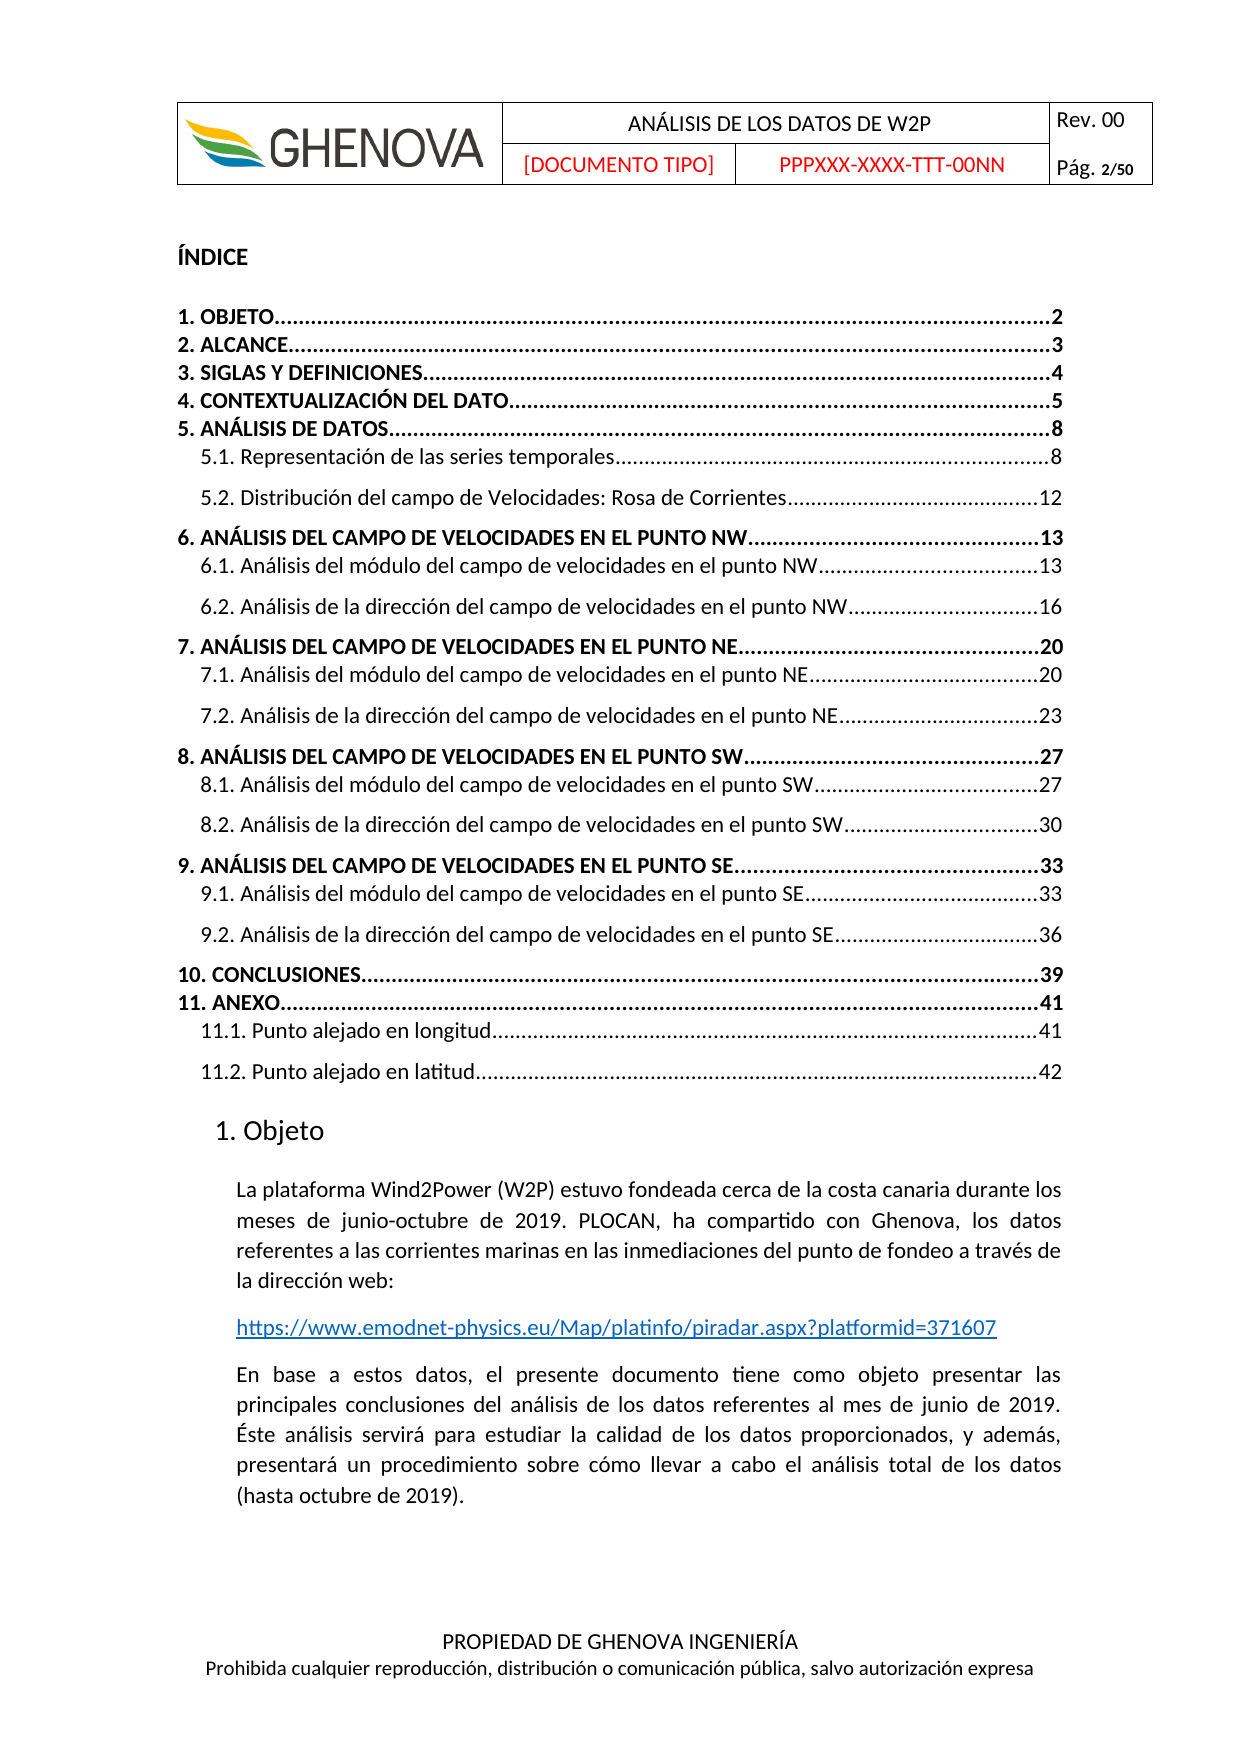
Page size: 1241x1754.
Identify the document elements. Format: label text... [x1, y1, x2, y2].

text 10. Conclusiones 39 [177, 960, 1063, 988]
text 1. Objeto 2 [177, 302, 1063, 330]
text 8.2. Análisis de la dirección del campo de velocidades en el punto SW 30 [200, 810, 1063, 838]
text https://www.emodnet-physics.eu/Map/platinfo/piradar.aspx?platformid=371607 [236, 1313, 1063, 1341]
text 5.1. Representación de las series temporales 8 [200, 442, 1063, 470]
text 7. Análisis del campo de velocidades en el punto NE 20 [177, 632, 1063, 661]
text 6.1. Análisis del módulo del campo de velocidades en el punto NW 13 [200, 551, 1063, 579]
text 7.2. Análisis de la dirección del campo de velocidades en el punto NE 23 [200, 701, 1063, 729]
text 2. Alcance 3 [177, 330, 1063, 358]
text 9.2. Análisis de la dirección del campo de velocidades en el punto SE 36 [200, 920, 1063, 948]
text 8.1. Análisis del módulo del campo de velocidades en el punto SW 27 [200, 770, 1063, 798]
text 9.1. Análisis del módulo del campo de velocidades en el punto SE 33 [200, 879, 1063, 907]
text 9. Análisis del campo de velocidades en el punto SE 33 [177, 851, 1063, 879]
text ÍNDICE [177, 241, 1063, 271]
picture [185, 119, 484, 167]
text 6. Análisis del campo de velocidades en el punto NW 13 [177, 523, 1063, 551]
text 11. Anexo 41 [177, 988, 1063, 1016]
text 6.2. Análisis de la dirección del campo de velocidades en el punto NW 16 [200, 592, 1063, 620]
subtitle Objeto [214, 1112, 1063, 1148]
text 4. Contextualización del Dato 5 [177, 386, 1063, 414]
text 8. Análisis del campo de velocidades en el punto SW 27 [177, 742, 1063, 770]
text 5.2. Distribución del campo de Velocidades: Rosa de Corrientes 12 [200, 483, 1063, 511]
text En base a estos datos, el presente documento tiene como objeto presentar las principales conclusiones del análisis de los datos referentes al mes de junio de 2019. Éste análisis servirá para estudiar la calidad de los datos proporcionados, y además, presentará un procedimiento sobre cómo llevar a cabo el análisis total de los datos (hasta octubre de 2019). [236, 1360, 1063, 1509]
text 11.1. Punto alejado en longitud 41 [200, 1016, 1063, 1044]
text 11.2. Punto alejado en latitud 42 [200, 1057, 1063, 1085]
text 3. Siglas y definiciones 4 [177, 358, 1063, 386]
text 5. Análisis de datos 8 [177, 414, 1063, 442]
text 7.1. Análisis del módulo del campo de velocidades en el punto NE 20 [200, 661, 1063, 688]
text La plataforma Wind2Power (W2P) estuvo fondeada cerca de la costa canaria durante los meses de junio-octubre de 2019. PLOCAN, ha compartido con Ghenova, los datos referentes a las corrientes marinas en las inmediaciones del punto de fondeo a través de la dirección web: [236, 1176, 1063, 1294]
